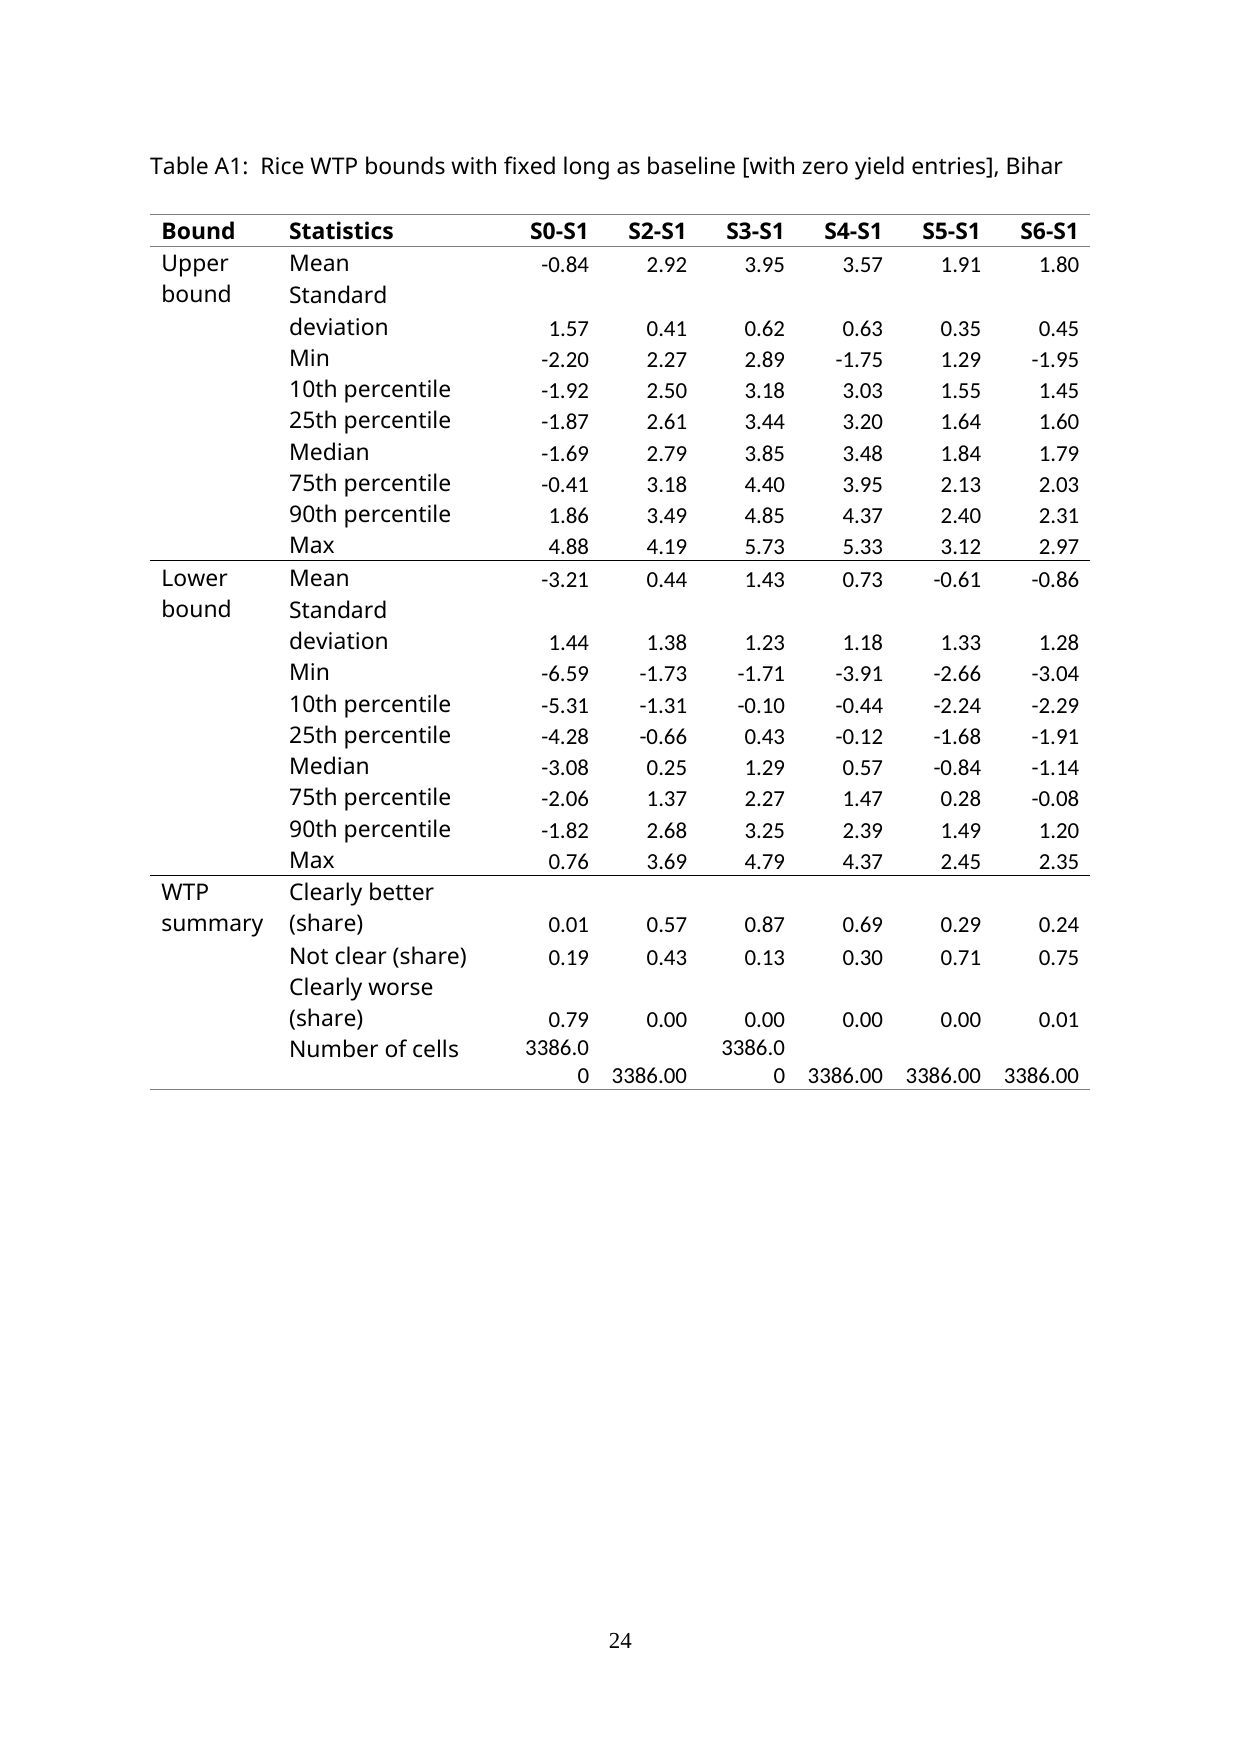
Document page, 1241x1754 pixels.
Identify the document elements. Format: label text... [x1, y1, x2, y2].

table_cell 0.25 [600, 750, 698, 781]
table_cell -6.59 [502, 656, 600, 687]
table_cell Standard deviation [278, 278, 502, 342]
table_cell -5.31 [502, 688, 600, 719]
table_cell 0.57 [796, 750, 894, 781]
table_cell 2.79 [600, 435, 698, 467]
table_cell 90th percentile [278, 498, 502, 529]
table_cell 0.73 [796, 561, 894, 593]
table_cell 0.69 [796, 876, 894, 938]
table_cell 1.29 [894, 342, 992, 373]
table_cell Median [278, 750, 502, 781]
table_cell 2.31 [992, 498, 1090, 529]
table_cell 3.49 [600, 498, 698, 529]
table_cell 1.49 [894, 813, 992, 844]
table_cell -4.28 [502, 719, 600, 750]
table_cell Max [278, 844, 502, 875]
table_cell 1.23 [698, 593, 796, 656]
table_cell 1.20 [992, 813, 1090, 844]
table_cell 3.03 [796, 373, 894, 404]
table_cell Max [278, 529, 502, 560]
table_cell Clearly better (share) [278, 876, 502, 938]
table_cell -1.14 [992, 750, 1090, 781]
table_cell 0.00 [698, 971, 796, 1033]
table_cell 0.62 [698, 278, 796, 342]
table_cell 1.47 [796, 781, 894, 812]
table_cell Mean [278, 247, 502, 278]
table_cell 3.57 [796, 247, 894, 278]
table_cell 3386.00 [992, 1033, 1090, 1089]
table_cell 3.95 [698, 247, 796, 278]
table_header Bound [150, 215, 278, 246]
table_cell Standard deviation [278, 593, 502, 656]
table_cell -1.75 [796, 342, 894, 373]
table_cell -0.86 [992, 561, 1090, 593]
table_cell 4.37 [796, 498, 894, 529]
table_cell 3.20 [796, 404, 894, 435]
table_cell -2.24 [894, 688, 992, 719]
table_cell Mean [278, 561, 502, 593]
table_cell 3.12 [894, 529, 992, 560]
table_cell 0.24 [992, 876, 1090, 938]
table_cell -3.04 [992, 656, 1090, 687]
table_header Statistics [278, 215, 502, 246]
table_cell 2.61 [600, 404, 698, 435]
table_cell 1.29 [698, 750, 796, 781]
table_cell -1.91 [992, 719, 1090, 750]
table_cell 0.41 [600, 278, 698, 342]
table_cell -0.12 [796, 719, 894, 750]
table_cell 1.33 [894, 593, 992, 656]
table_cell 5.73 [698, 529, 796, 560]
table_cell 3386.00 [698, 1033, 796, 1089]
table_cell 0.71 [894, 939, 992, 971]
table_cell -3.08 [502, 750, 600, 781]
table_cell -0.61 [894, 561, 992, 593]
table_cell WTP summary [150, 876, 278, 1089]
table_cell 1.86 [502, 498, 600, 529]
table_cell 3386.00 [502, 1033, 600, 1089]
table_cell Lower bound [150, 561, 278, 875]
table_cell 3.95 [796, 467, 894, 498]
table_cell 0.19 [502, 939, 600, 971]
table_cell 25th percentile [278, 404, 502, 435]
table_cell 1.43 [698, 561, 796, 593]
table_cell 2.27 [600, 342, 698, 373]
table_cell 2.40 [894, 498, 992, 529]
table_cell 2.03 [992, 467, 1090, 498]
table_cell 0.43 [698, 719, 796, 750]
table_cell 90th percentile [278, 813, 502, 844]
table_cell 4.37 [796, 844, 894, 875]
table_cell -1.95 [992, 342, 1090, 373]
table_cell Number of cells [278, 1033, 502, 1089]
table_cell 1.91 [894, 247, 992, 278]
table_cell 0.00 [600, 971, 698, 1033]
table_cell 0.00 [796, 971, 894, 1033]
table_cell -1.31 [600, 688, 698, 719]
table_cell -0.84 [502, 247, 600, 278]
table_header S0-S1 [502, 215, 600, 246]
table_cell 1.18 [796, 593, 894, 656]
table_cell 1.38 [600, 593, 698, 656]
table_cell Median [278, 435, 502, 467]
table_cell 0.79 [502, 971, 600, 1033]
table_cell 3.18 [698, 373, 796, 404]
table_cell 2.50 [600, 373, 698, 404]
table_cell 0.13 [698, 939, 796, 971]
table_cell 0.87 [698, 876, 796, 938]
table_cell 1.44 [502, 593, 600, 656]
table_cell -0.44 [796, 688, 894, 719]
table_cell 1.79 [992, 435, 1090, 467]
table_cell 0.76 [502, 844, 600, 875]
table_cell 4.19 [600, 529, 698, 560]
table_cell -1.87 [502, 404, 600, 435]
table_cell 3.25 [698, 813, 796, 844]
table_cell 0.35 [894, 278, 992, 342]
table_header S4-S1 [796, 215, 894, 246]
table_cell Not clear (share) [278, 939, 502, 971]
table_cell 3.44 [698, 404, 796, 435]
text Table A1: Rice WTP bounds with fixed long as baseline [with zero yield entries], Bihar [150, 150, 1090, 181]
table_cell -1.69 [502, 435, 600, 467]
table_cell -1.82 [502, 813, 600, 844]
table_cell 0.00 [894, 971, 992, 1033]
table_cell 3.48 [796, 435, 894, 467]
table_cell 2.27 [698, 781, 796, 812]
table_cell -0.10 [698, 688, 796, 719]
table_cell 75th percentile [278, 467, 502, 498]
table_cell 75th percentile [278, 781, 502, 812]
table_cell 10th percentile [278, 373, 502, 404]
table_cell 0.75 [992, 939, 1090, 971]
table_cell 4.88 [502, 529, 600, 560]
table_cell 5.33 [796, 529, 894, 560]
table_header S2-S1 [600, 215, 698, 246]
table_cell 0.45 [992, 278, 1090, 342]
table_cell -0.66 [600, 719, 698, 750]
table_cell 0.57 [600, 876, 698, 938]
table_cell -3.21 [502, 561, 600, 593]
table_cell 3.85 [698, 435, 796, 467]
table_cell 2.97 [992, 529, 1090, 560]
table_cell 2.68 [600, 813, 698, 844]
table_cell 4.79 [698, 844, 796, 875]
table_cell Upper bound [150, 247, 278, 560]
table_cell -1.68 [894, 719, 992, 750]
table_cell 1.37 [600, 781, 698, 812]
table_cell 0.01 [992, 971, 1090, 1033]
table_cell -0.84 [894, 750, 992, 781]
table_cell Clearly worse (share) [278, 971, 502, 1033]
table_cell 2.45 [894, 844, 992, 875]
table_cell Min [278, 342, 502, 373]
table_header S3-S1 [698, 215, 796, 246]
table_cell -1.71 [698, 656, 796, 687]
table_cell 1.80 [992, 247, 1090, 278]
table_cell -2.20 [502, 342, 600, 373]
table_header S6-S1 [992, 215, 1090, 246]
table_cell 0.28 [894, 781, 992, 812]
table_cell 1.64 [894, 404, 992, 435]
table_cell 25th percentile [278, 719, 502, 750]
table_cell -3.91 [796, 656, 894, 687]
table_cell 0.43 [600, 939, 698, 971]
table_cell 0.29 [894, 876, 992, 938]
table_cell -2.06 [502, 781, 600, 812]
table_cell 2.13 [894, 467, 992, 498]
table_cell -1.73 [600, 656, 698, 687]
table_cell 0.30 [796, 939, 894, 971]
table_cell 2.92 [600, 247, 698, 278]
table_cell 10th percentile [278, 688, 502, 719]
table_cell 4.40 [698, 467, 796, 498]
table_cell 2.39 [796, 813, 894, 844]
table_cell Min [278, 656, 502, 687]
table_cell -1.92 [502, 373, 600, 404]
table_cell 3386.00 [600, 1033, 698, 1089]
table_cell 1.45 [992, 373, 1090, 404]
table_cell 1.57 [502, 278, 600, 342]
table_cell 2.89 [698, 342, 796, 373]
table_cell -0.08 [992, 781, 1090, 812]
table_cell 1.84 [894, 435, 992, 467]
table_cell 1.60 [992, 404, 1090, 435]
table_cell 0.44 [600, 561, 698, 593]
table_cell 0.63 [796, 278, 894, 342]
table_cell 3386.00 [894, 1033, 992, 1089]
table_cell 0.01 [502, 876, 600, 938]
table_cell 2.35 [992, 844, 1090, 875]
table_cell 3.69 [600, 844, 698, 875]
table_cell -2.66 [894, 656, 992, 687]
table_header S5-S1 [894, 215, 992, 246]
table_cell -0.41 [502, 467, 600, 498]
table_cell 4.85 [698, 498, 796, 529]
table_cell 1.28 [992, 593, 1090, 656]
table_cell 3386.00 [796, 1033, 894, 1089]
table_cell 1.55 [894, 373, 992, 404]
table_cell 3.18 [600, 467, 698, 498]
table_cell -2.29 [992, 688, 1090, 719]
